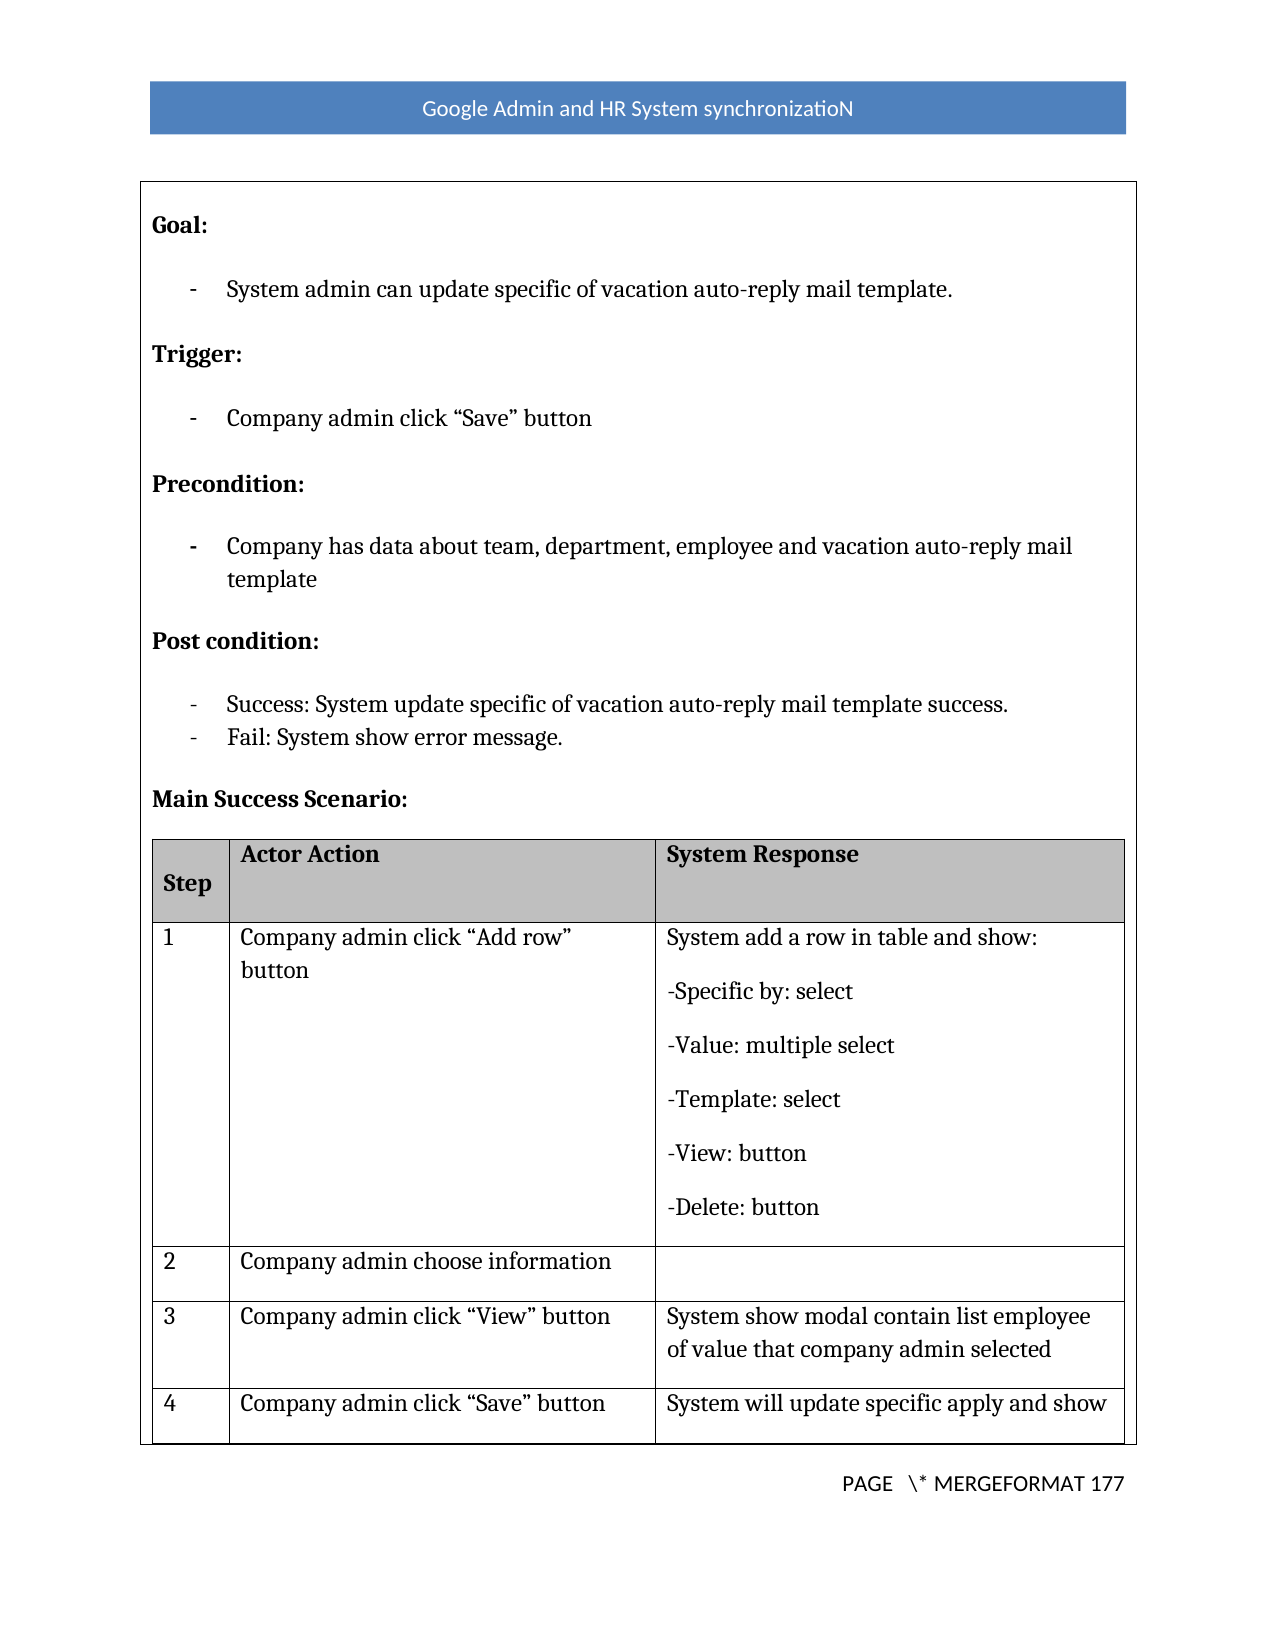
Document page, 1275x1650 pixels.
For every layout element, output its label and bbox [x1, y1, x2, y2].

table_cell [141, 182, 1136, 1444]
